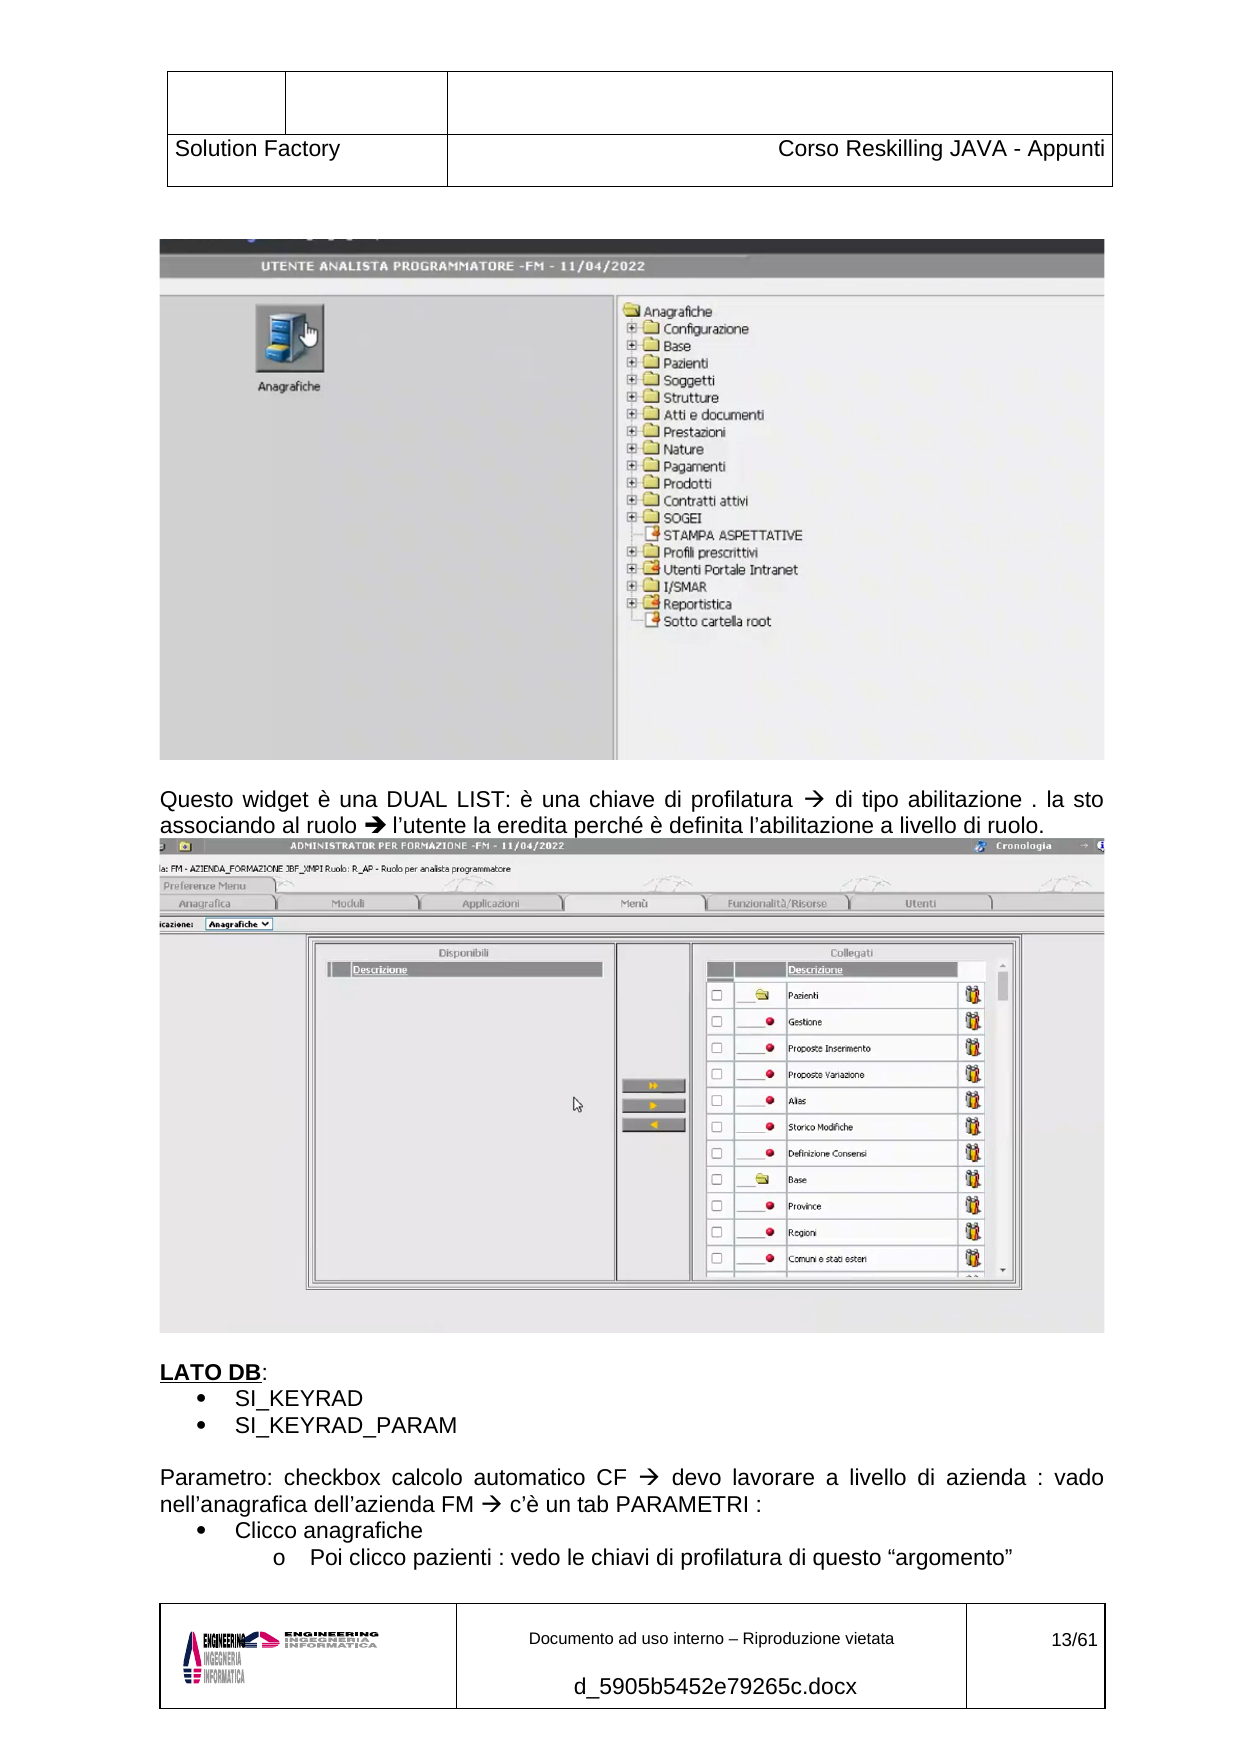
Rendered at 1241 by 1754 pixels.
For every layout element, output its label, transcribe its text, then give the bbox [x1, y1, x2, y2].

list SI_KEYRAD_PARAM [197, 1412, 1104, 1438]
list Poi clicco pazienti : vedo le chiavi di profilatura di questo “argomento” [272, 1543, 1104, 1572]
text LATO DB: [159, 1359, 1104, 1385]
list Clicco anagrafiche [197, 1517, 1104, 1543]
text Parametro: checkbox calcolo automatico CF devo lavorare a livello di azienda : vado nell’anagrafica dell’azienda FM c’è un tab PARAMETRI : [159, 1464, 1104, 1517]
picture [159, 239, 1105, 760]
picture [159, 838, 1105, 1333]
text Questo widget è una DUAL LIST: è una chiave di profilatura di tipo abilitazione . la sto associando al ruolo l’utente la eredita perché è definita l’abilitazione a livello di ruolo. [159, 786, 1104, 838]
list SI_KEYRAD [197, 1385, 1104, 1412]
